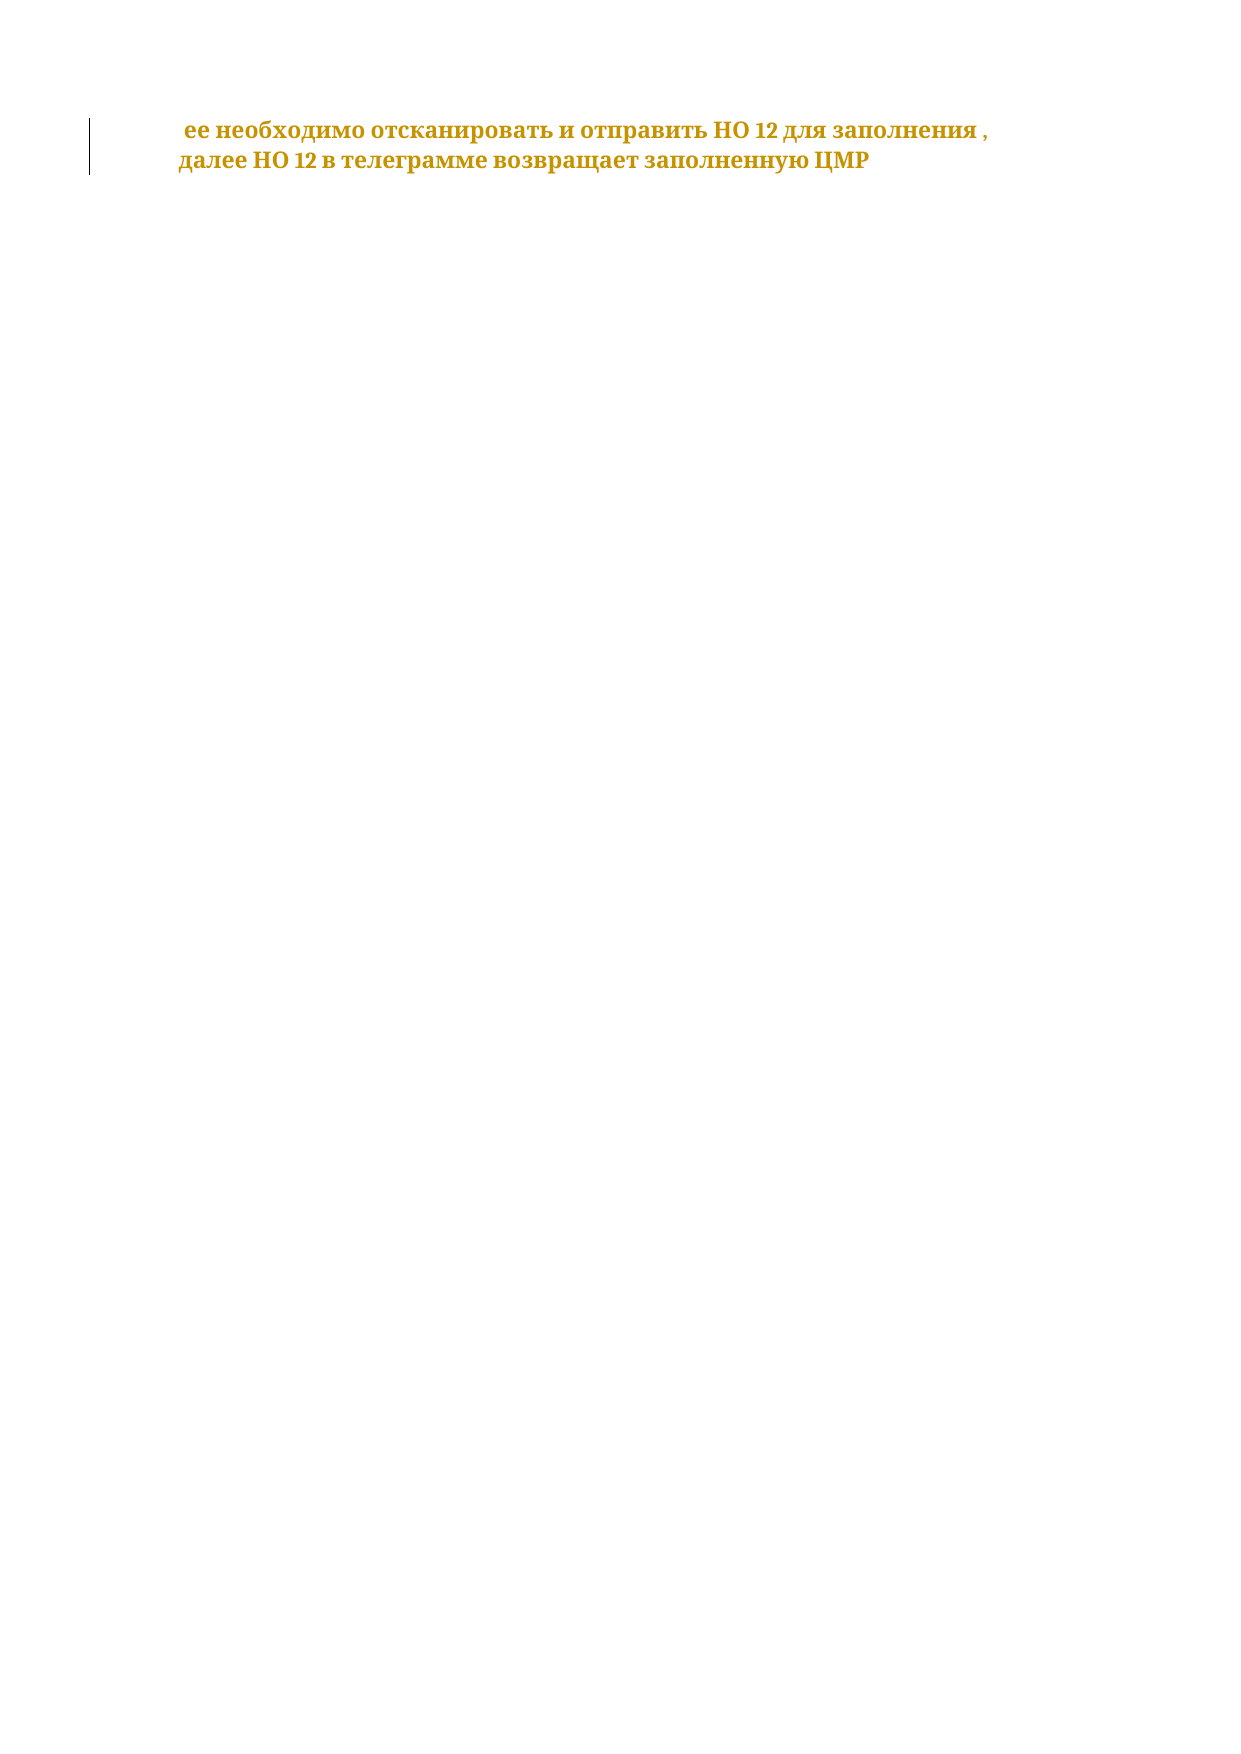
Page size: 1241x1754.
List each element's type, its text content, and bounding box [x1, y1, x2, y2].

text ее необходимо отсканировать и отправить НО 12 для заполнения , далее НО 12 в телеграмме возвращает заполненную ЦМР [178, 118, 988, 175]
